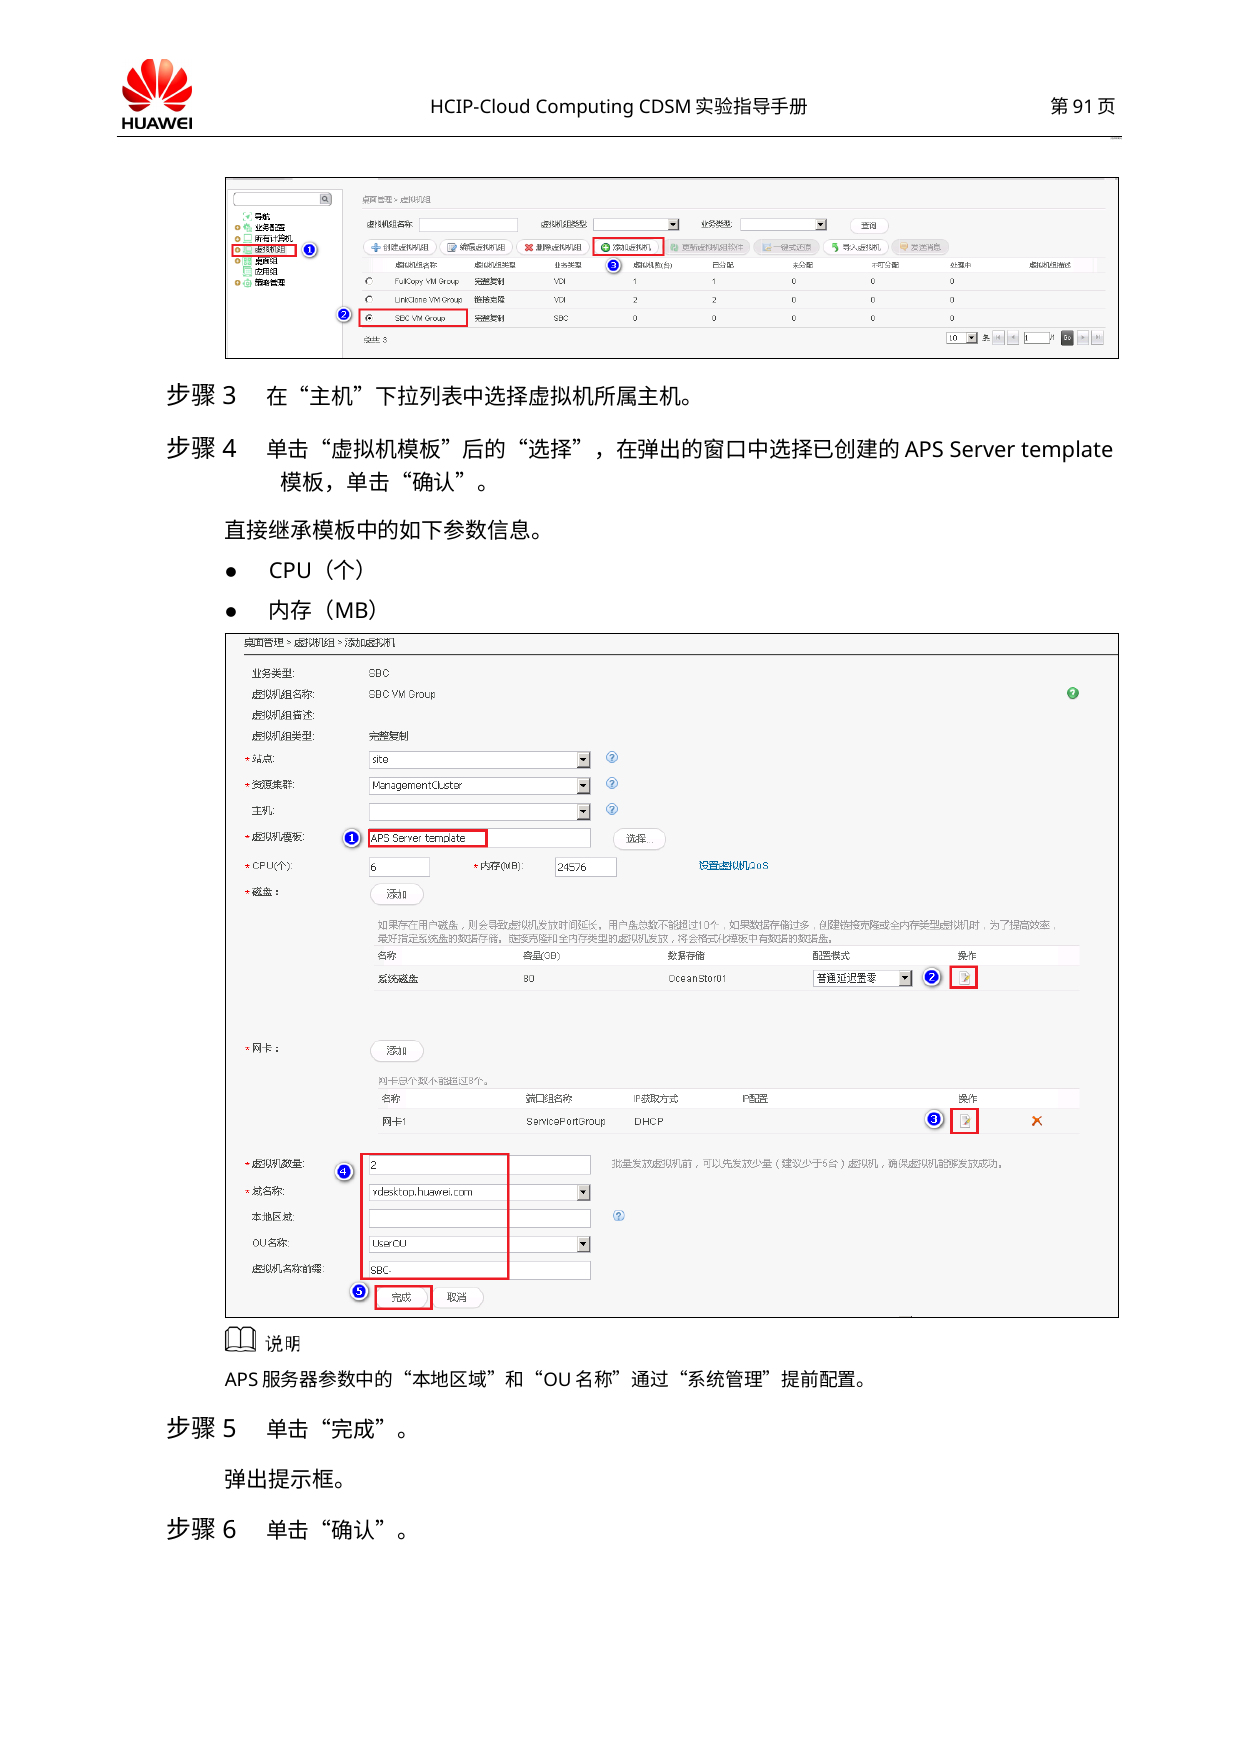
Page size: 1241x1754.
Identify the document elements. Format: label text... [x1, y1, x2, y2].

text 单击“确认”。 [236, 1510, 1122, 1546]
text APS服务器参数中的“本地区域”和“OU名称”通过“系统管理”提前配置。 [224, 1365, 1122, 1392]
text 单击“虚拟机模板”后的“选择”，在弹出的窗口中选择已创建的APS Server template模板，单击“确认”。 [236, 428, 1122, 496]
text 直接继承模板中的如下参数信息。 [224, 513, 1122, 544]
text 单击“完成”。 [236, 1409, 1122, 1445]
picture [224, 1326, 300, 1352]
picture [226, 634, 1118, 1317]
text 弹出提示框。 [224, 1462, 1122, 1493]
text 内存（MB） [224, 593, 1122, 625]
text 在“主机”下拉列表中选择虚拟机所属主机。 [236, 375, 1122, 412]
text CPU（个） [224, 553, 1122, 584]
picture [226, 178, 1118, 358]
picture [122, 59, 192, 129]
